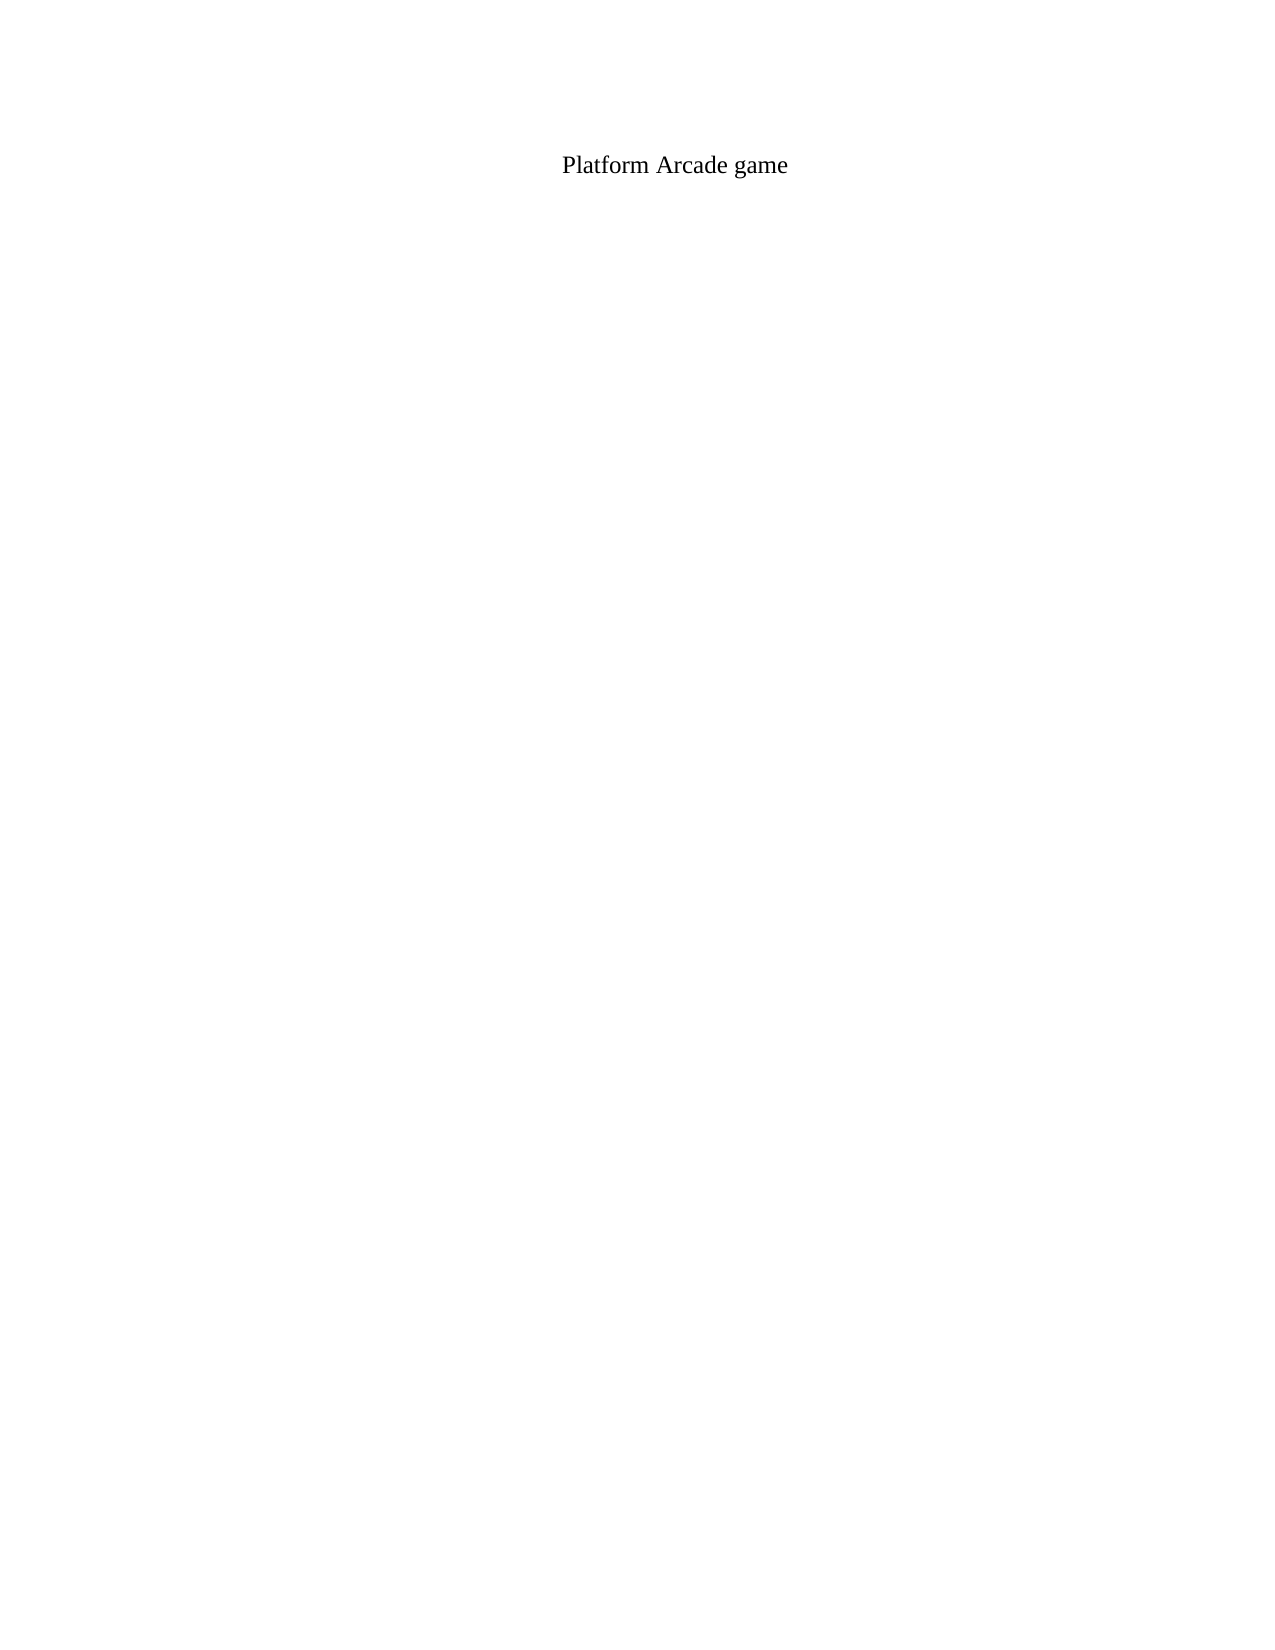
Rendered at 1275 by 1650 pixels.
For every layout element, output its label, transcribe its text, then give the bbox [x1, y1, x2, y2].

text Platform Arcade game [150, 150, 1125, 179]
